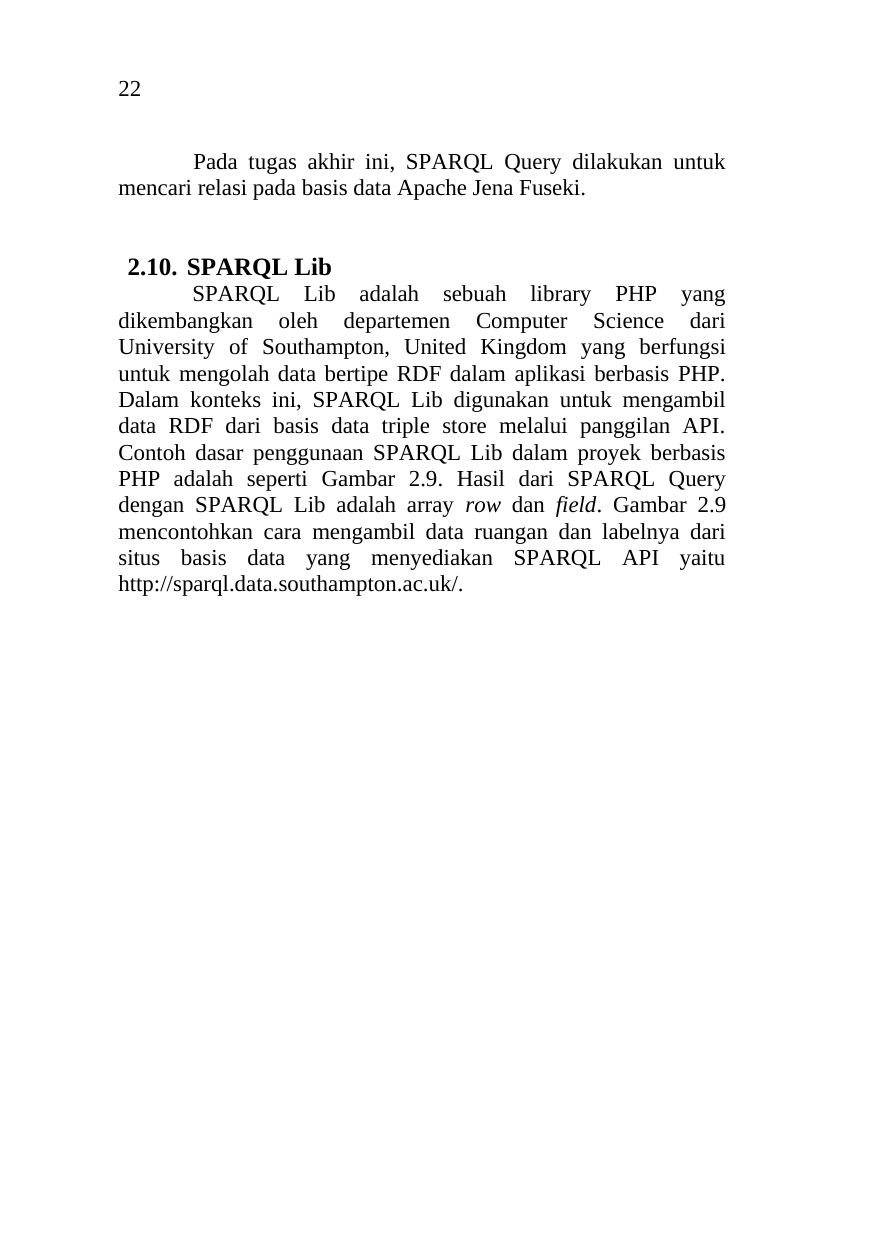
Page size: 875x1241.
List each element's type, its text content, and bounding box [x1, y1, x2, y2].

subtitle SPARQL Lib [127, 252, 726, 281]
text Pada tugas akhir ini, SPARQL Query dilakukan untuk mencari relasi pada basis data Apache Jena Fuseki. [118, 148, 726, 200]
text SPARQL Lib adalah sebuah library PHP yang dikembangkan oleh departemen Computer Science dari University of Southampton, United Kingdom yang berfungsi untuk mengolah data bertipe RDF dalam aplikasi berbasis PHP. Dalam konteks ini, SPARQL Lib digunakan untuk mengambil data RDF dari basis data triple store melalui panggilan API. Contoh dasar penggunaan SPARQL Lib dalam proyek berbasis PHP adalah seperti Gambar 2.11. Hasil dari SPARQL Query dengan SPARQL Lib adalah array row dan field. Gambar 2.11 mencontohkan cara mengambil data ruangan dan labelnya dari situs basis data yang menyediakan SPARQL API yaitu http://sparql.data.southampton.ac.uk/. [118, 281, 726, 597]
